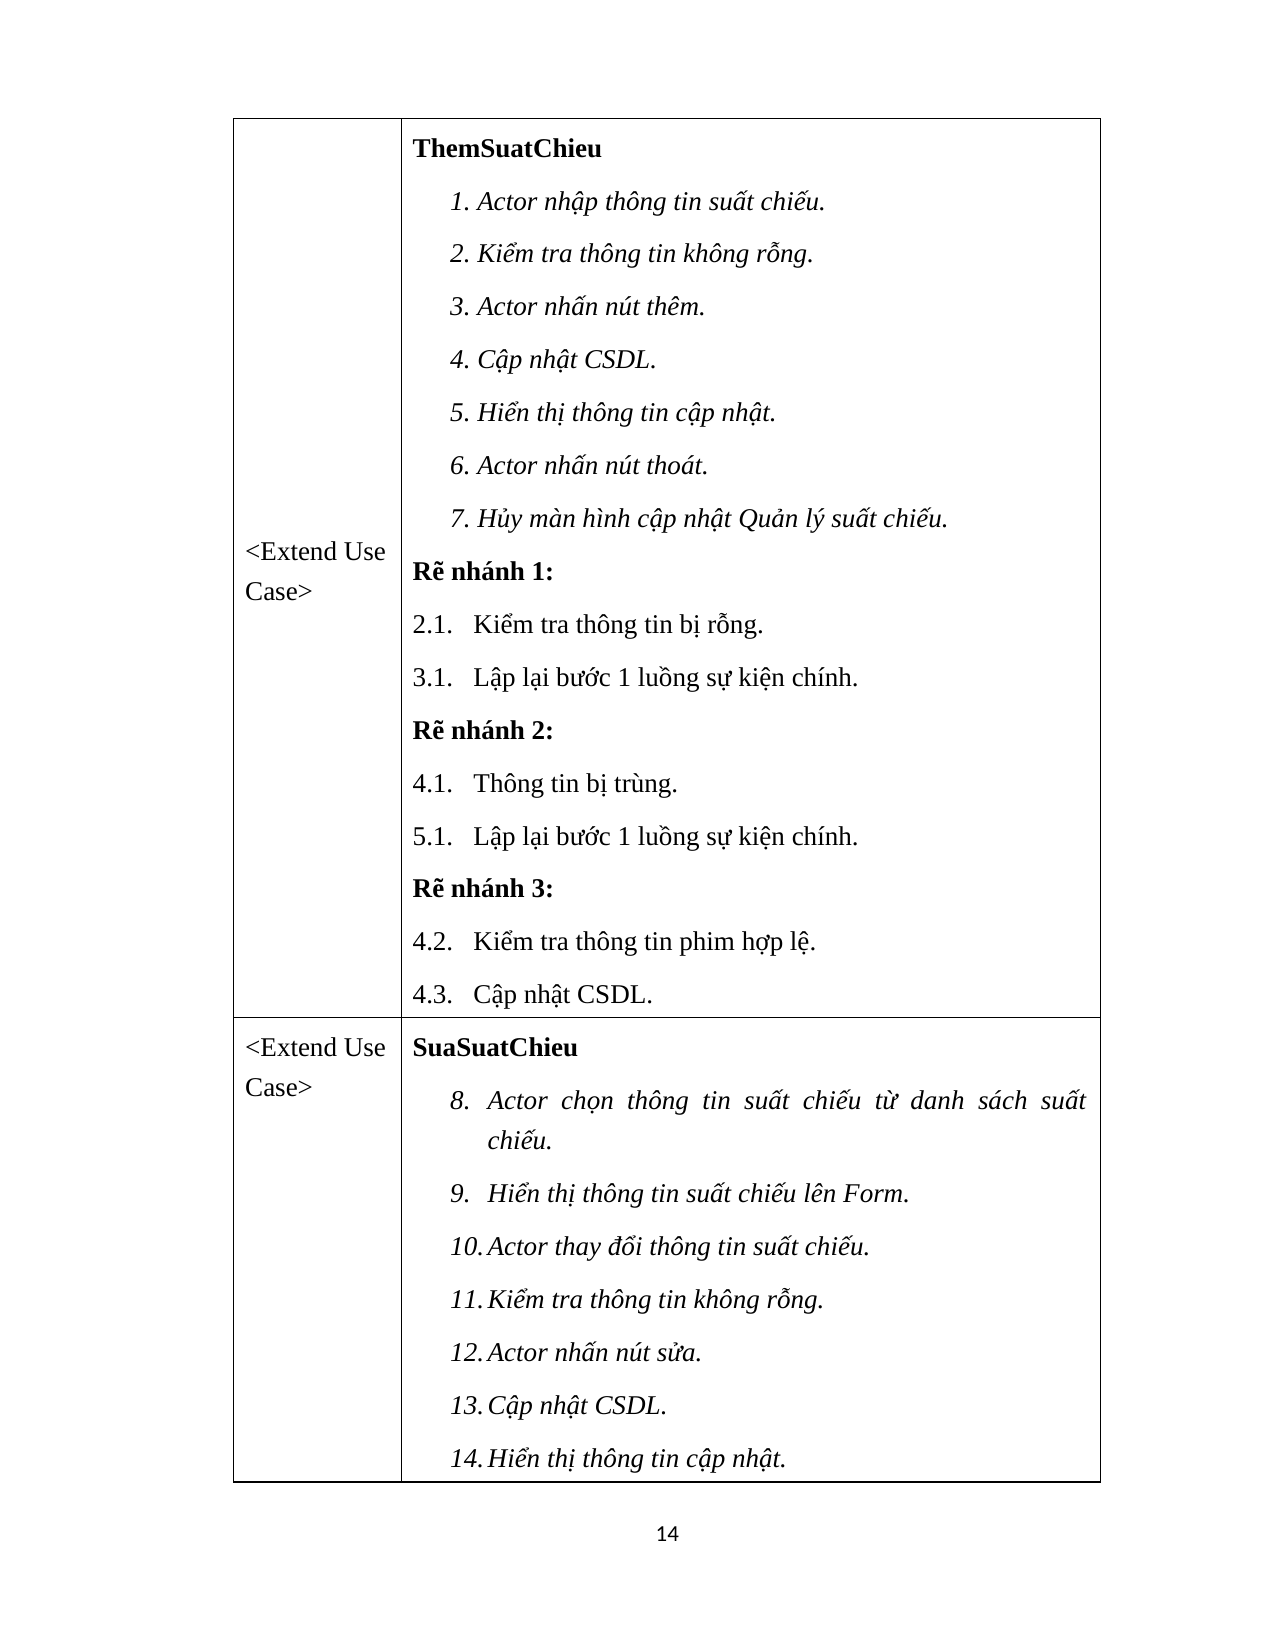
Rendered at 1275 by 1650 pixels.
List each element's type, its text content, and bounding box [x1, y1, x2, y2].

table_cell <Extend Use Case> [234, 119, 401, 1017]
table_cell ThemSuatChieu 1. Actor nhập thông tin suất chiếu. 2. Kiểm tra thông tin không rỗng. 3. Actor nhấn nút thêm. 4. Cập nhật CSDL. 5. Hiển thị thông tin cập nhật. 6. Actor nhấn nút thoát. 7. Hủy màn hình cập nhật Quản lý suất chiếu. Rẽ nhánh 1: 2.1. Kiểm tra thông tin bị rỗng. 3.1. Lập lại bước 1 luồng sự kiện chính. Rẽ nhánh 2: 4.1. Thông tin bị trùng. 5.1. Lập lại bước 1 luồng sự kiện chính. Rẽ nhánh 3: 4.2. Kiểm tra thông tin phim hợp lệ. 4.3. Cập nhật CSDL. [402, 119, 1100, 1017]
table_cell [402, 1018, 1100, 1481]
table_cell <Extend Use Case> [234, 1018, 401, 1481]
